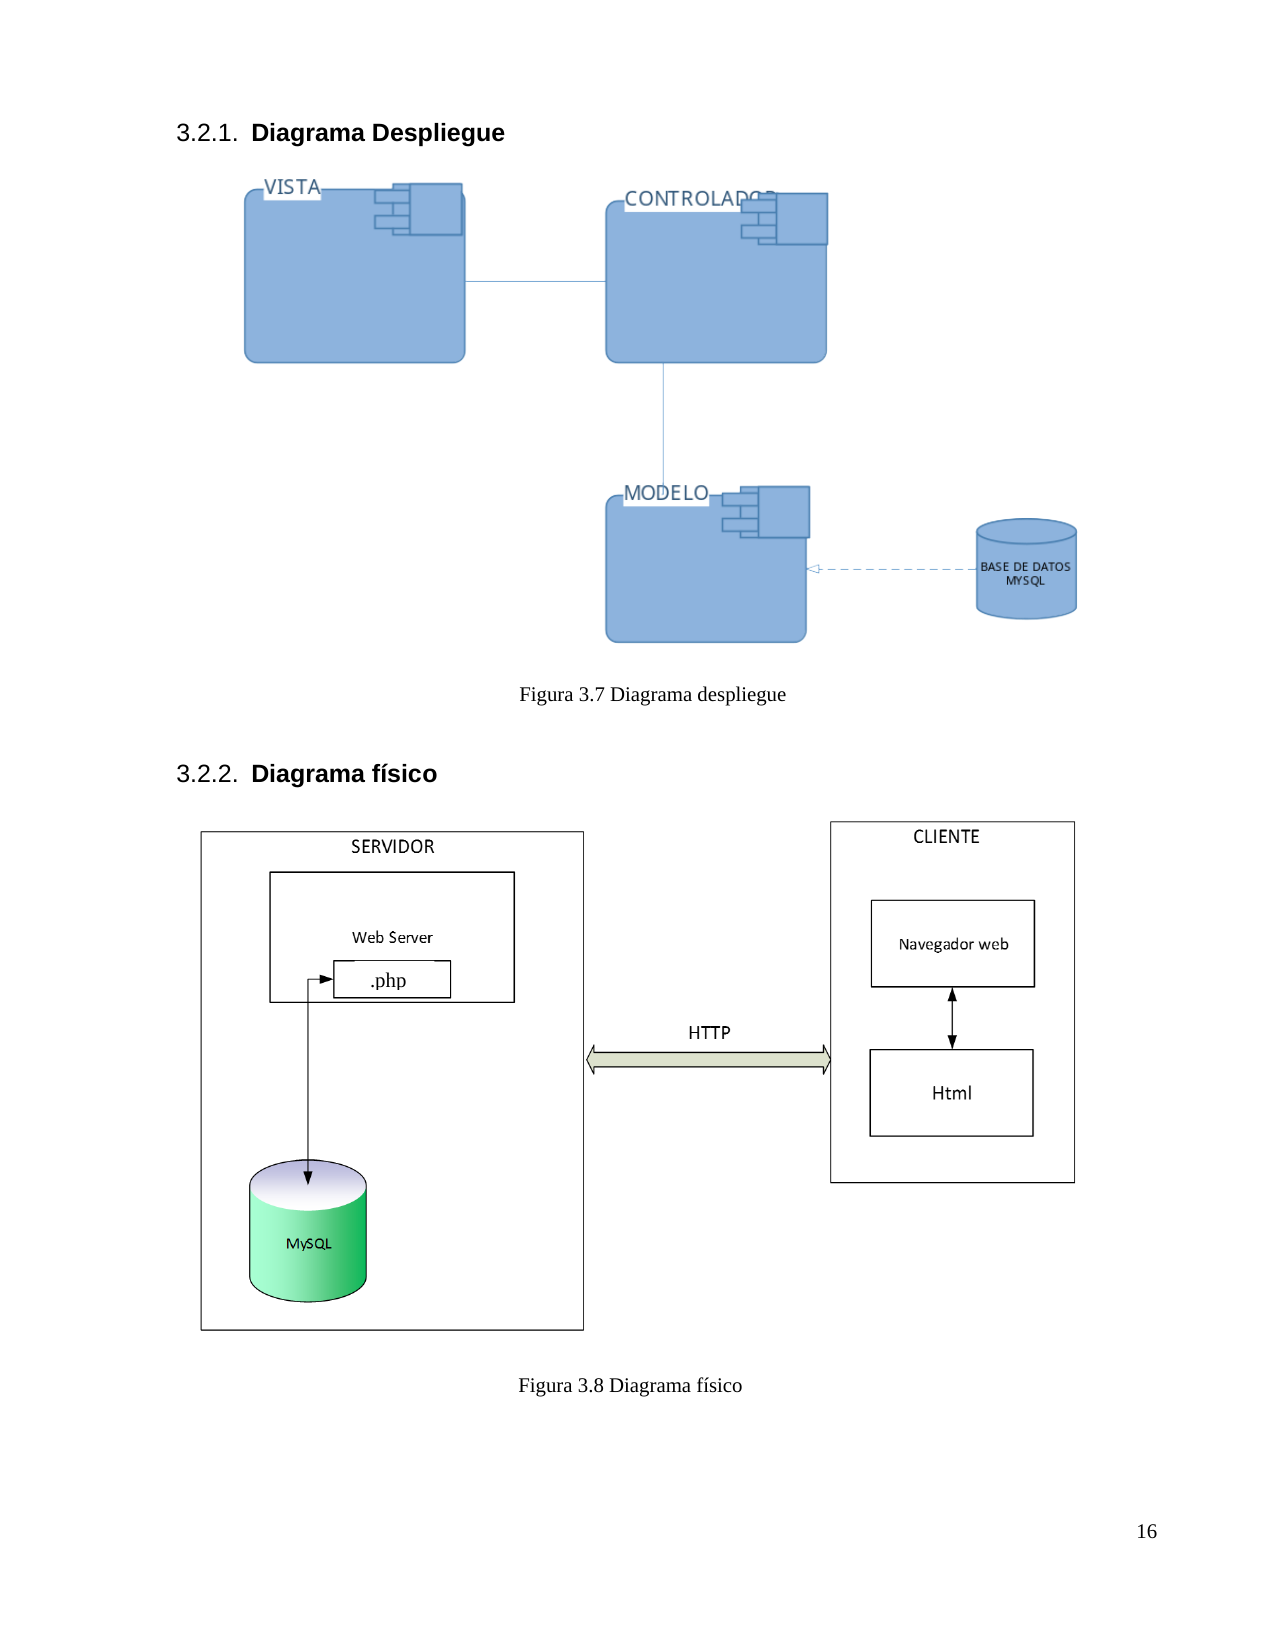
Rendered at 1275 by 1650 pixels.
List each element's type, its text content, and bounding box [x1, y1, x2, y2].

list Diagrama físico [176, 759, 1157, 788]
list Diagrama Despliegue [176, 118, 1157, 147]
picture [199, 817, 1076, 1332]
